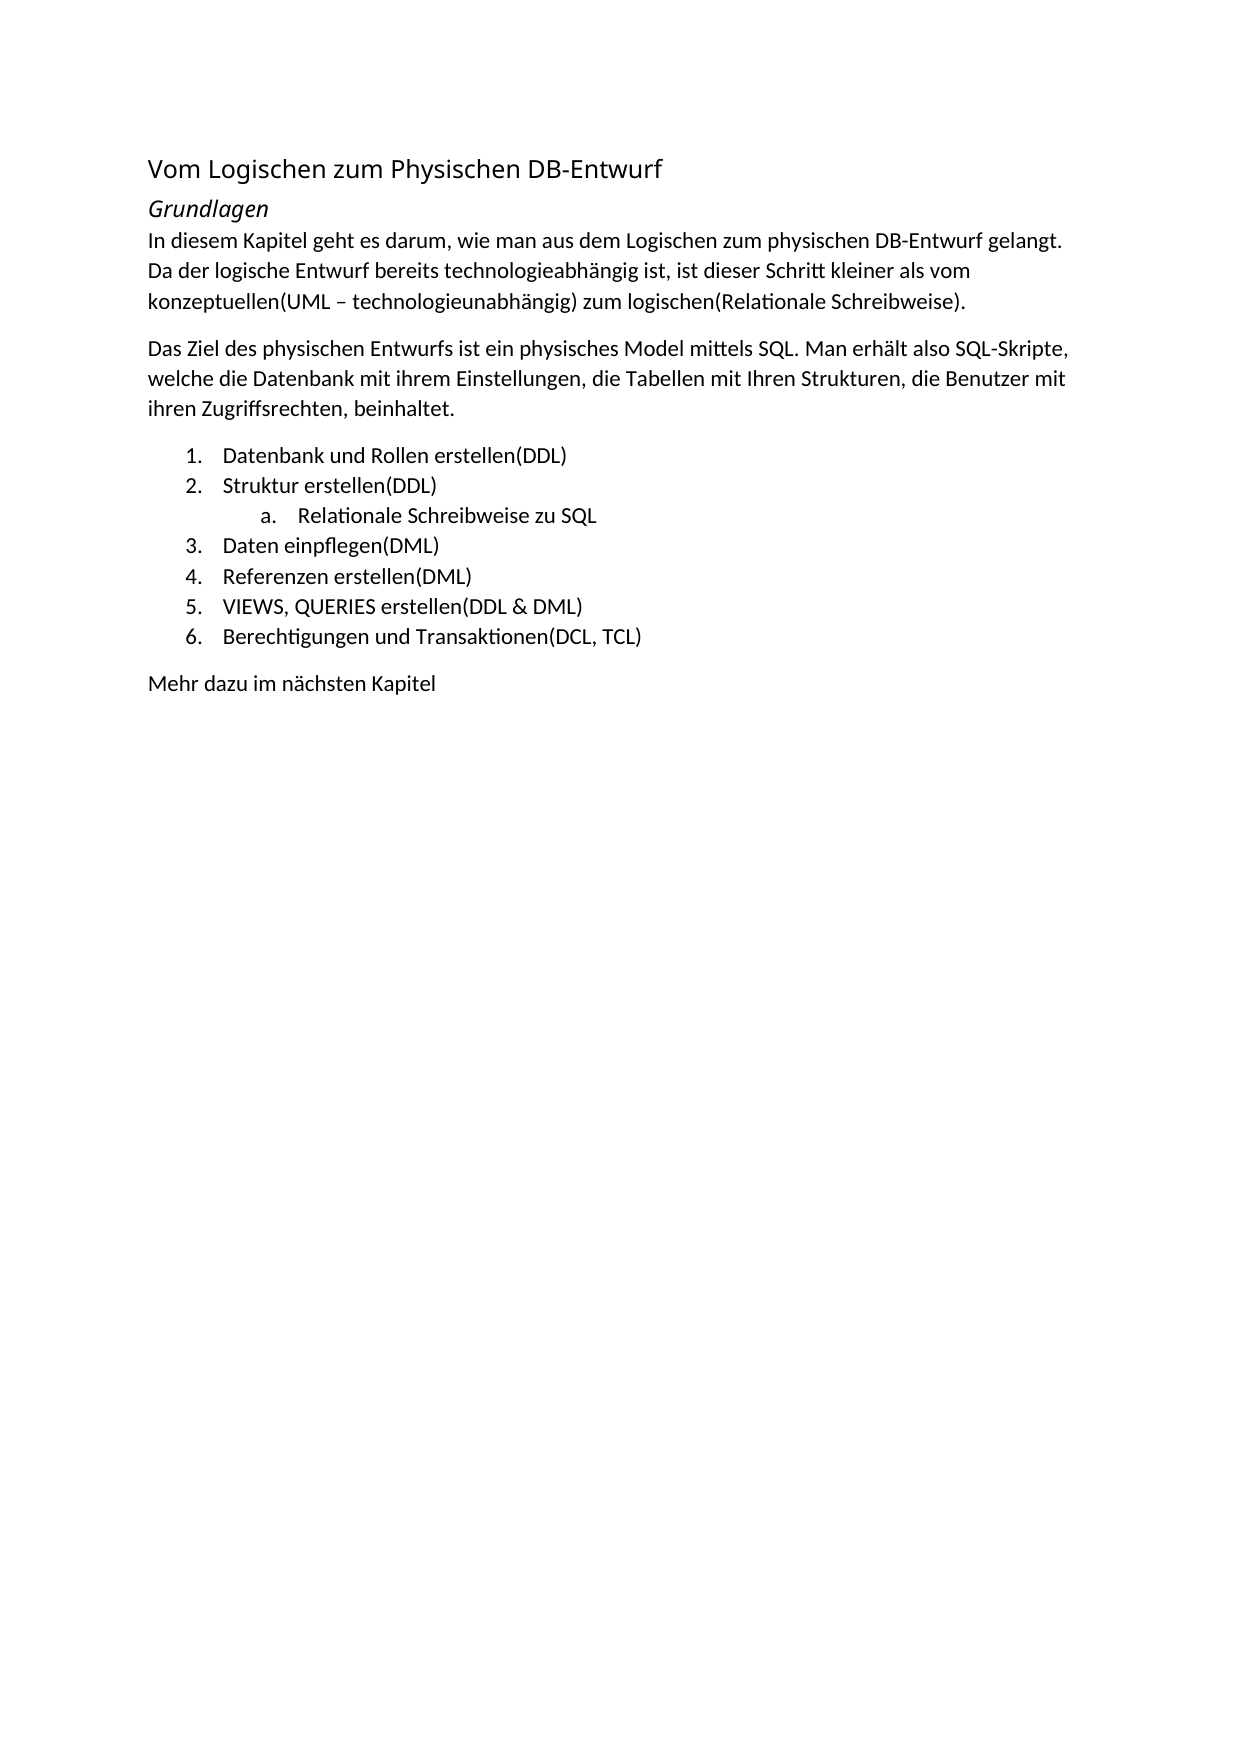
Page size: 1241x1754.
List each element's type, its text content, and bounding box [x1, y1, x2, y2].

text Mehr dazu im nächsten Kapitel [148, 669, 1093, 697]
list Datenbank und Rollen erstellen(DDL) [185, 441, 1093, 469]
list Daten einpflegen(DML) [185, 532, 1093, 560]
subtitle Grundlagen [148, 193, 1093, 224]
text Das Ziel des physischen Entwurfs ist ein physisches Model mittels SQL. Man erhält also SQL-Skripte, welche die Datenbank mit ihrem Einstellungen, die Tabellen mit Ihren Strukturen, die Benutzer mit ihren Zugriffsrechten, beinhaltet. [148, 334, 1093, 422]
list VIEWS, QUERIES erstellen(DDL & DML) [185, 592, 1093, 620]
list Referenzen erstellen(DML) [185, 562, 1093, 590]
list Relationale Schreibweise zu SQL [260, 501, 1093, 529]
list Berechtigungen und Transaktionen(DCL, TCL) [185, 622, 1093, 650]
list Struktur erstellen(DDL) [185, 471, 1093, 499]
subtitle Vom Logischen zum Physischen DB-Entwurf [148, 152, 1093, 186]
text In diesem Kapitel geht es darum, wie man aus dem Logischen zum physischen DB-Entwurf gelangt. Da der logische Entwurf bereits technologieabhängig ist, ist dieser Schritt kleiner als vom konzeptuellen(UML – technologieunabhängig) zum logischen(Relationale Schreibweise). [148, 226, 1093, 315]
